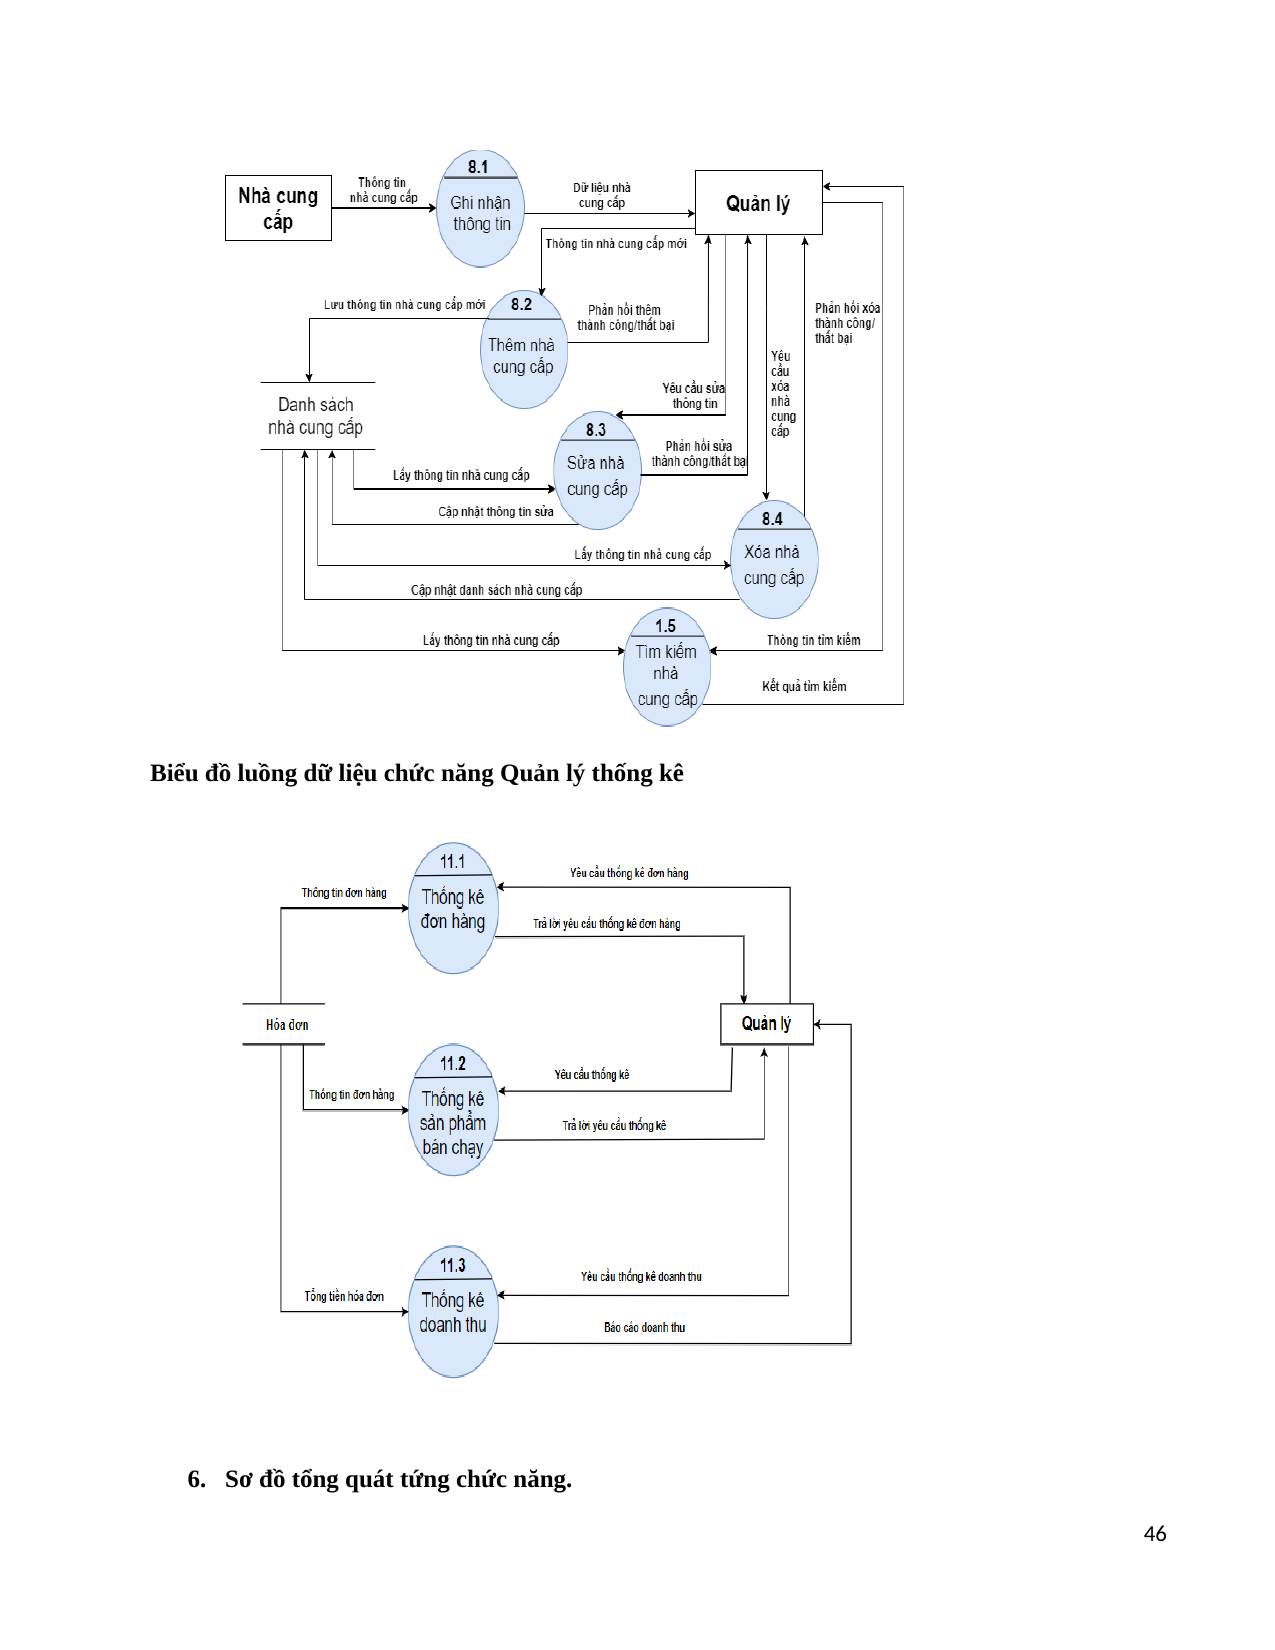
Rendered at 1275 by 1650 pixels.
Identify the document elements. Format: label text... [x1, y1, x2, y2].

picture [225, 817, 876, 1408]
text Biểu đồ luồng dữ liệu chức năng Quản lý thống kê [150, 758, 1167, 786]
picture [225, 150, 911, 727]
list Sơ đồ tổng quát tứng chức năng. [187, 1464, 1167, 1493]
